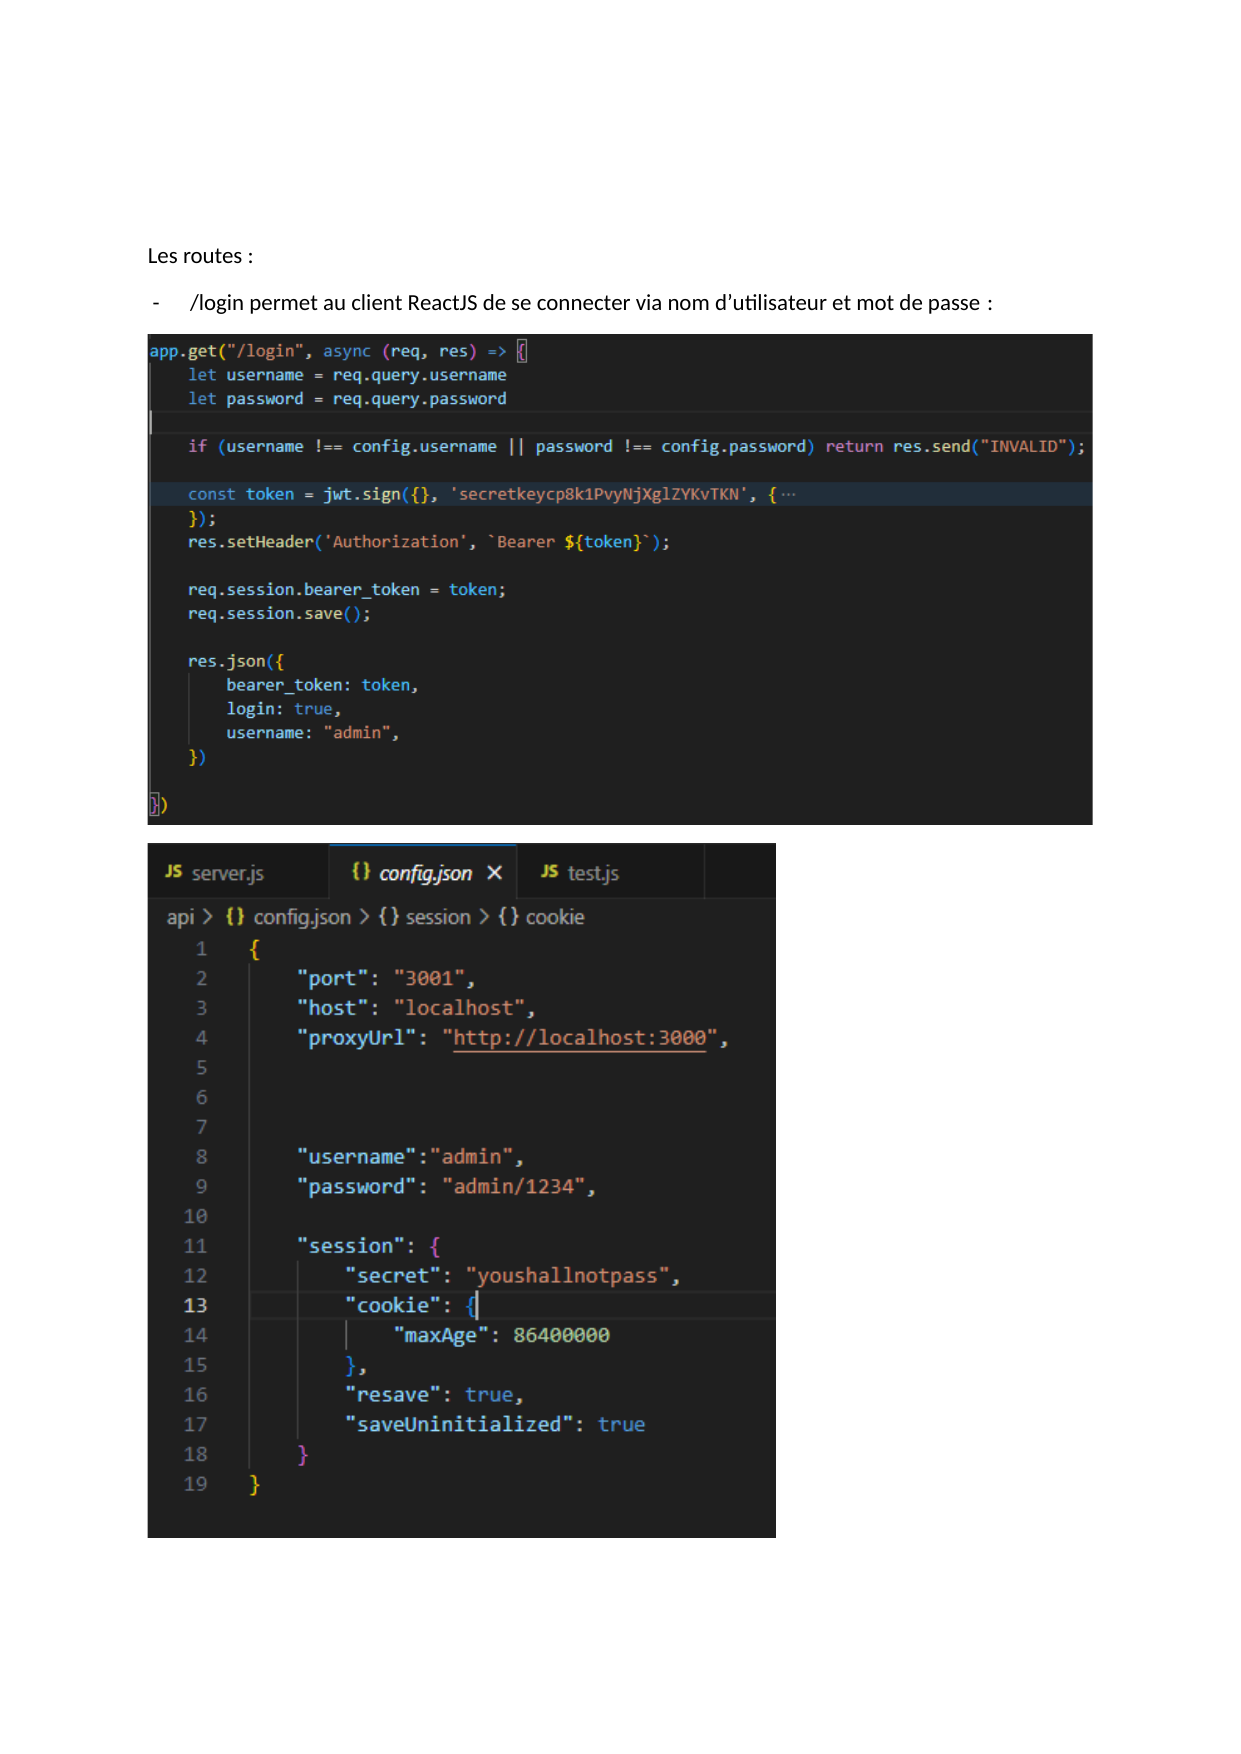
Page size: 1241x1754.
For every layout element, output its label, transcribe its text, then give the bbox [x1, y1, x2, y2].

picture [147, 334, 1093, 825]
text Les routes : [148, 241, 1093, 269]
list /login permet au client ReactJS de se connecter via nom d’utilisateur et mot de passe : [152, 288, 1093, 316]
picture [147, 843, 776, 1538]
